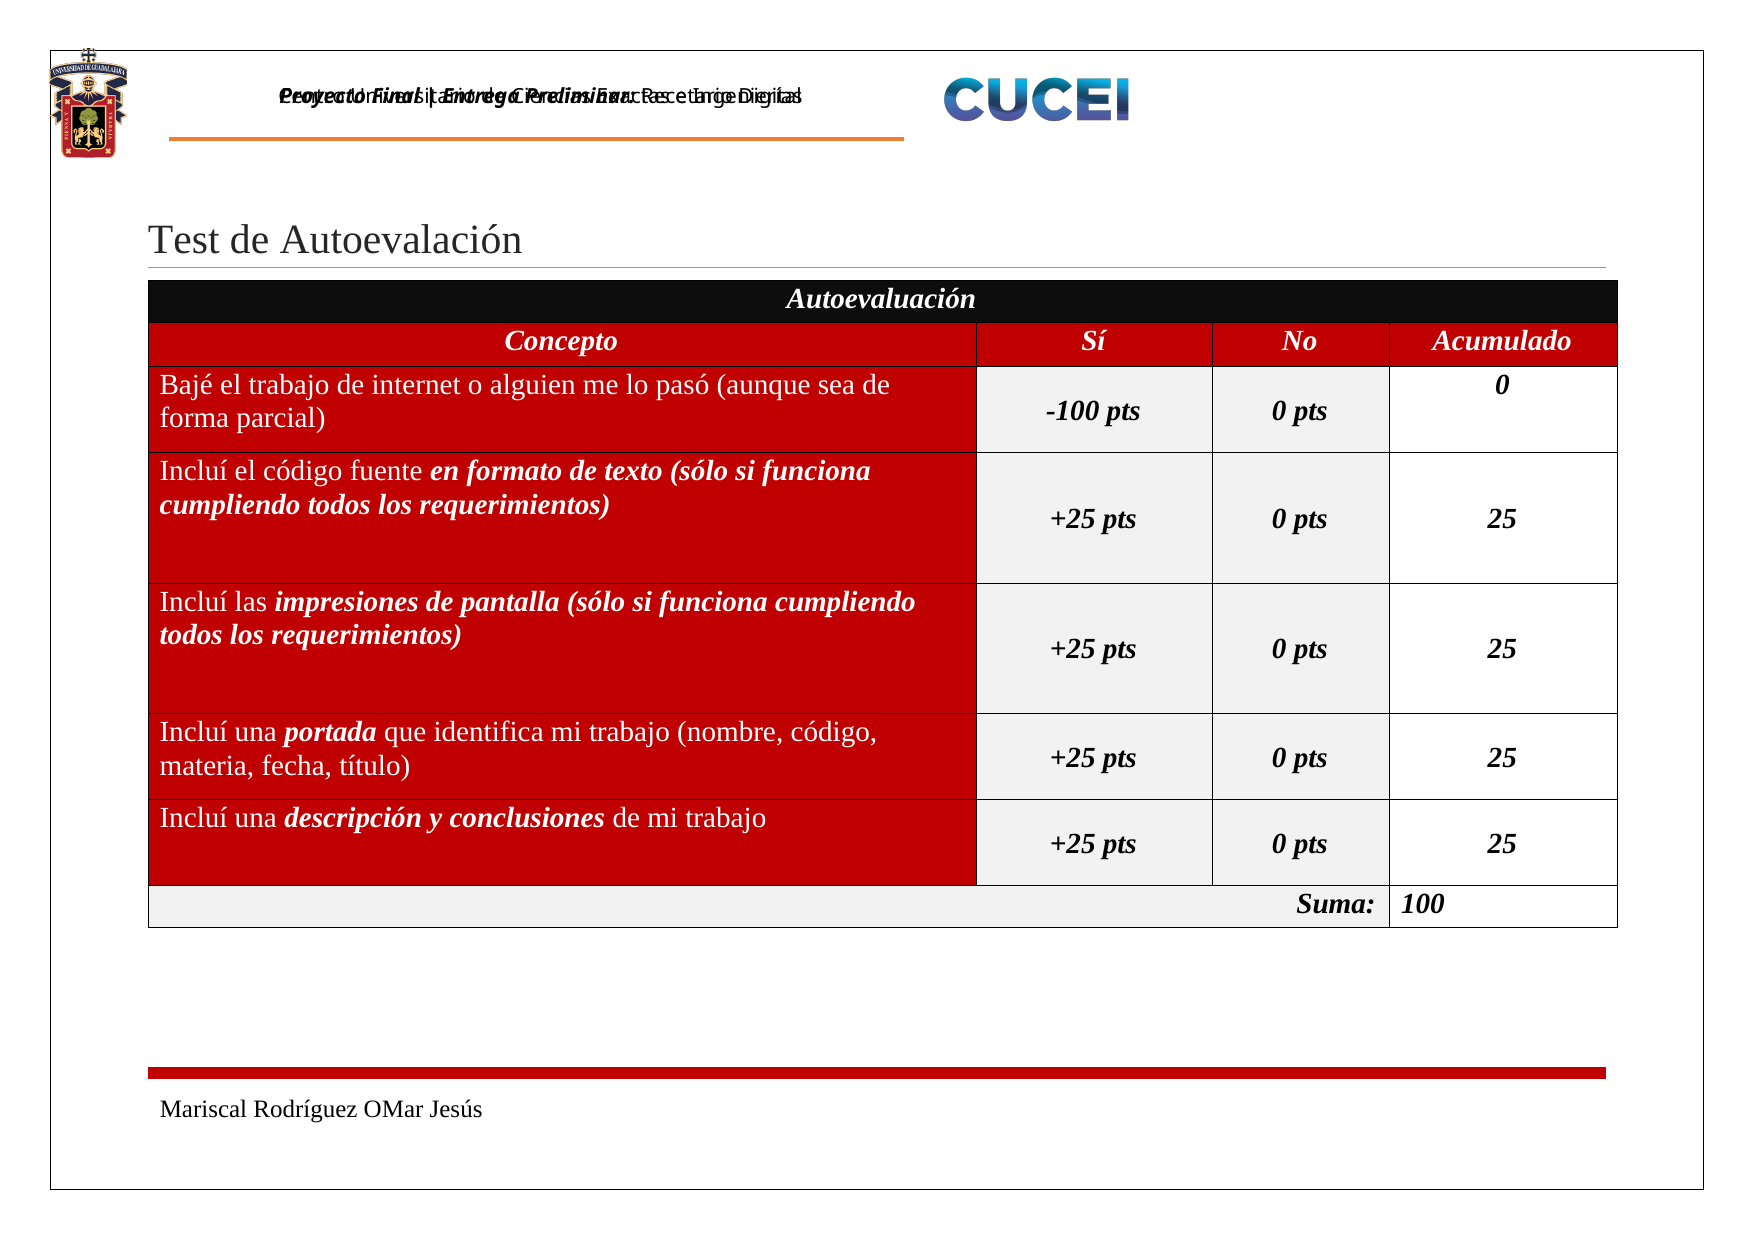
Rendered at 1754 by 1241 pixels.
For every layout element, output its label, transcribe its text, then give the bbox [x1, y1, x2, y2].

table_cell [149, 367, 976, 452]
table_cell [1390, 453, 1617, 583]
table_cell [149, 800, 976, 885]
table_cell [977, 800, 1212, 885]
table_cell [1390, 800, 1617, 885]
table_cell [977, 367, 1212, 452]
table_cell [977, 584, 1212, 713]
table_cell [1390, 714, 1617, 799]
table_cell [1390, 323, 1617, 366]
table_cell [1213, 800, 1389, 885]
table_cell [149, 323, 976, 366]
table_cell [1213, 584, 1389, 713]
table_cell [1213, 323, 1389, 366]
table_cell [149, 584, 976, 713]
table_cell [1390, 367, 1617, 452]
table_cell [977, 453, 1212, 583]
subtitle Test de Autoevalación [148, 215, 1606, 267]
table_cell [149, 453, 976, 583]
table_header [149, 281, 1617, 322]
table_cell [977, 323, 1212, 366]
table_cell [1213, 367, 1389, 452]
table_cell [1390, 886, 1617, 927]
picture [48, 48, 127, 158]
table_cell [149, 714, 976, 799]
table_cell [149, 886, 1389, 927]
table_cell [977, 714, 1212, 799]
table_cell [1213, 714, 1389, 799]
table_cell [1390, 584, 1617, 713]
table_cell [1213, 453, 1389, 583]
picture [938, 64, 1162, 123]
